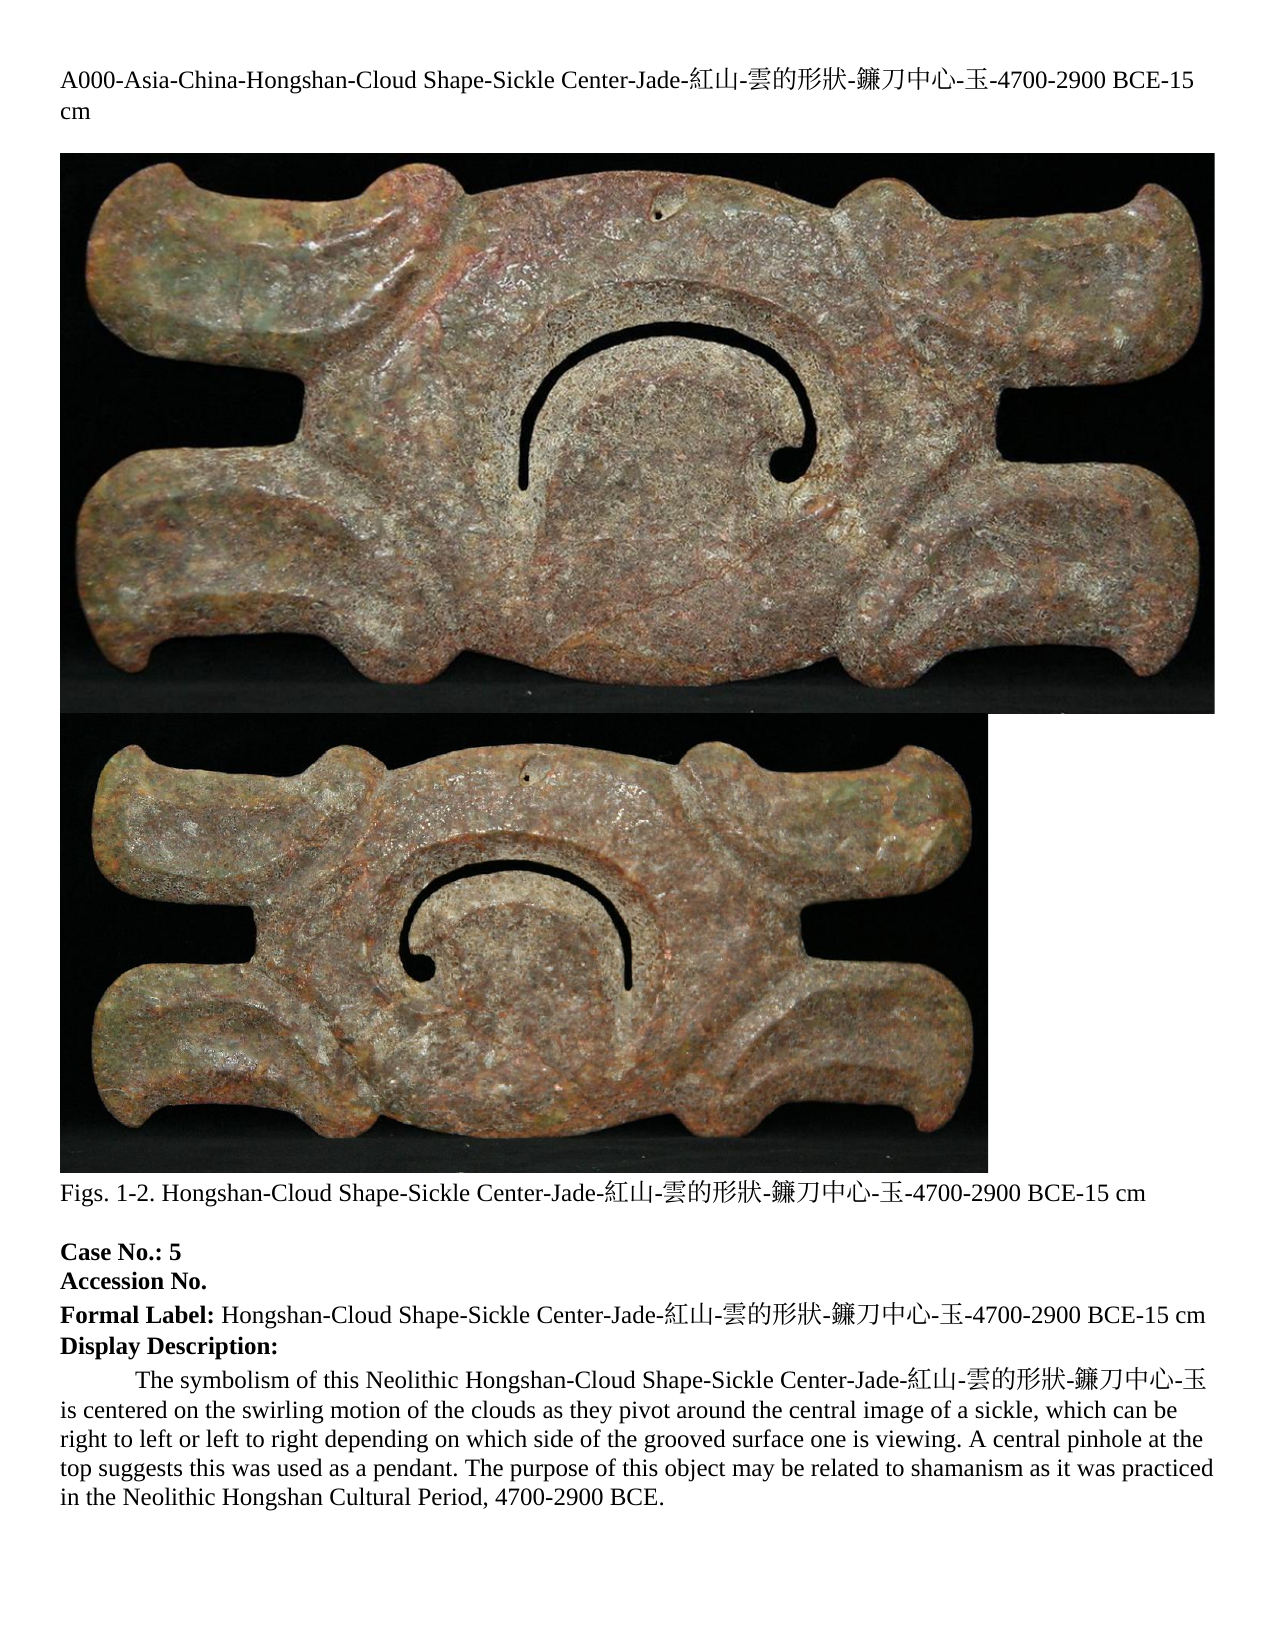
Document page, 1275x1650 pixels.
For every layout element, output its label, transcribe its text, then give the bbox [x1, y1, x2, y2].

text Formal Label: Hongshan-Cloud Shape-Sickle Center-Jade-紅山-雲的形狀-鐮刀中心-玉-4700-2900 BCE-15 cm [60, 1295, 1215, 1331]
text A000-Asia-China-Hongshan-Cloud Shape-Sickle Center-Jade-紅山-雲的形狀-鐮刀中心-玉-4700-2900 BCE-15 cm [60, 60, 1215, 125]
text Figs. 1-2. Hongshan-Cloud Shape-Sickle Center-Jade-紅山-雲的形狀-鐮刀中心-玉-4700-2900 BCE-15 cm [60, 1173, 1215, 1209]
text Case No.: 5 [60, 1237, 1215, 1266]
picture [60, 153, 1215, 1173]
text Accession No. [60, 1266, 1215, 1295]
text Display Description: [60, 1331, 1215, 1360]
text The symbolism of this Neolithic Hongshan-Cloud Shape-Sickle Center-Jade-紅山-雲的形狀-鐮刀中心-玉is centered on the swirling motion of the clouds as they pivot around the central image of a sickle, which can be right to left or left to right depending on which side of the grooved surface one is viewing. A central pinhole at the top suggests this was used as a pendant. The purpose of this object may be related to shamanism as it was practiced in the Neolithic Hongshan Cultural Period, 4700-2900 BCE. [60, 1360, 1215, 1511]
